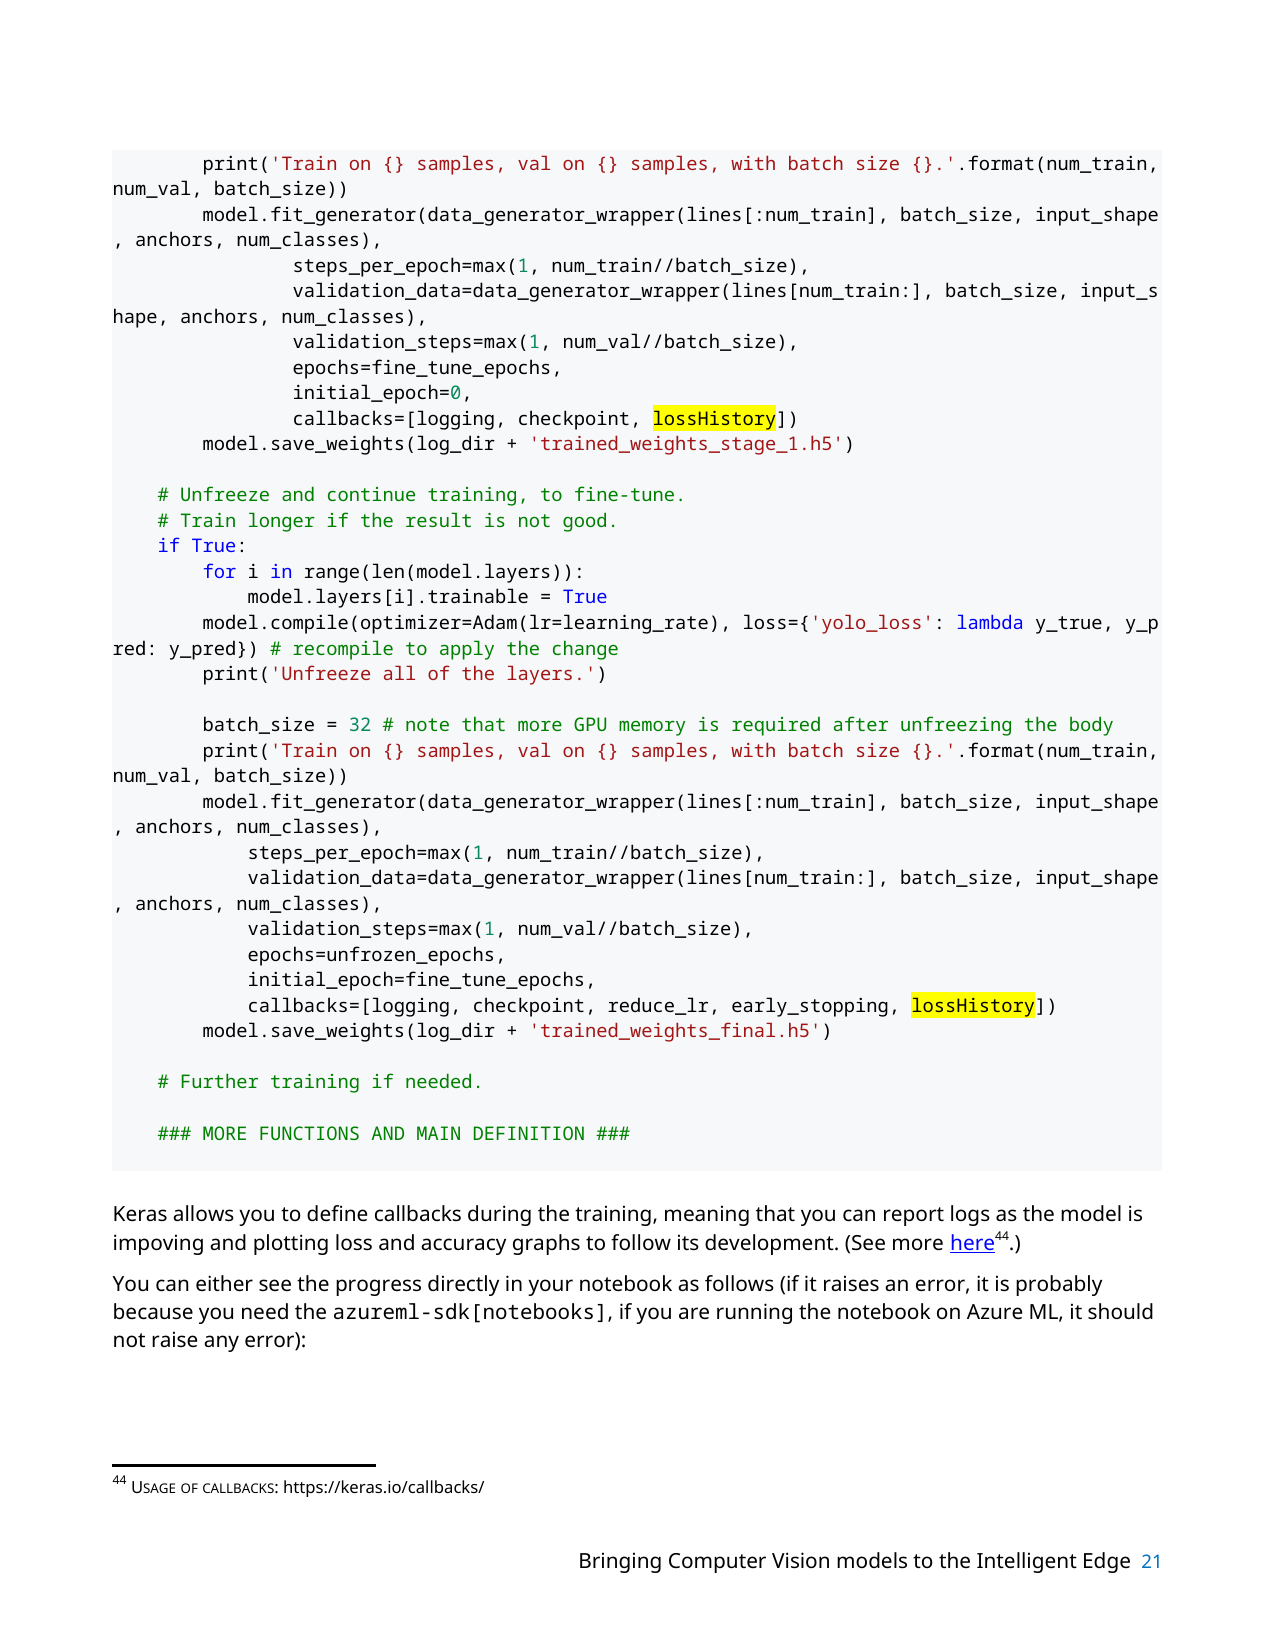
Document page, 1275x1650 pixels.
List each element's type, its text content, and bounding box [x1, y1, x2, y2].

text callbacks=[logging, checkpoint, lossHistory]) [112, 405, 653, 431]
text batch_size = 32 # note that more GPU memory is required after unfreezing the body [112, 711, 1162, 737]
text model.save_weights(log_dir + 'trained_weights_final.h5') [112, 1018, 1162, 1043]
text model.fit_generator(data_generator_wrapper(lines[:num_train], batch_size, input_shape, anchors, num_classes), [112, 788, 1162, 839]
text validation_steps=max(1, num_val//batch_size), [112, 329, 1162, 354]
text print('Train on {} samples, val on {} samples, with batch size {}.'.format(num_train, num_val, batch_size)) [112, 150, 1162, 201]
text model.layers[i].trainable = True [112, 584, 1162, 609]
text validation_data=data_generator_wrapper(lines[num_train:], batch_size, input_shape, anchors, num_classes), [112, 278, 1162, 329]
text print('Train on {} samples, val on {} samples, with batch size {}.'.format(num_train, num_val, batch_size)) [112, 737, 1162, 788]
text epochs=fine_tune_epochs, [112, 354, 1162, 380]
text print('Unfreeze all of the layers.') [112, 660, 1162, 686]
text # Unfreeze and continue training, to fine-tune. [112, 482, 1162, 507]
text You can either see the progress directly in your notebook as follows (if it raises an error, it is probably because you need the azureml-sdk[notebooks], if you are running the notebook on Azure ML, it should not raise any error): [112, 1269, 1162, 1354]
text epochs=unfrozen_epochs, [112, 941, 1162, 967]
text model.compile(optimizer=Adam(lr=learning_rate), loss={'yolo_loss': lambda y_true, y_pred: y_pred}) # recompile to apply the change [112, 609, 1162, 660]
text initial_epoch=fine_tune_epochs, [112, 967, 1162, 992]
text # Further training if needed. [112, 1069, 1162, 1094]
text callbacks=[logging, checkpoint, reduce_lr, early_stopping, lossHistory]) [112, 992, 911, 1018]
text steps_per_epoch=max(1, num_train//batch_size), [112, 252, 1162, 278]
text for i in range(len(model.layers)): [112, 558, 1162, 584]
text ### MORE FUNCTIONS AND MAIN DEFINITION ### [112, 1120, 1162, 1145]
text steps_per_epoch=max(1, num_train//batch_size), [112, 839, 1162, 864]
text # Train longer if the result is not good. [112, 507, 1162, 533]
text initial_epoch=0, [112, 380, 1162, 405]
text Keras allows you to define callbacks during the training, meaning that you can report logs as the model is impoving and plotting loss and accuracy graphs to follow its development. (See more here.) [112, 1199, 1162, 1256]
text model.save_weights(log_dir + 'trained_weights_stage_1.h5') [112, 431, 1162, 456]
text if True: [112, 533, 1162, 558]
text validation_data=data_generator_wrapper(lines[num_train:], batch_size, input_shape, anchors, num_classes), [112, 864, 1162, 916]
text validation_steps=max(1, num_val//batch_size), [112, 916, 1162, 941]
text callbacks=[logging, checkpoint, lossHistory]) [776, 405, 1162, 431]
text model.fit_generator(data_generator_wrapper(lines[:num_train], batch_size, input_shape, anchors, num_classes), [112, 201, 1162, 252]
